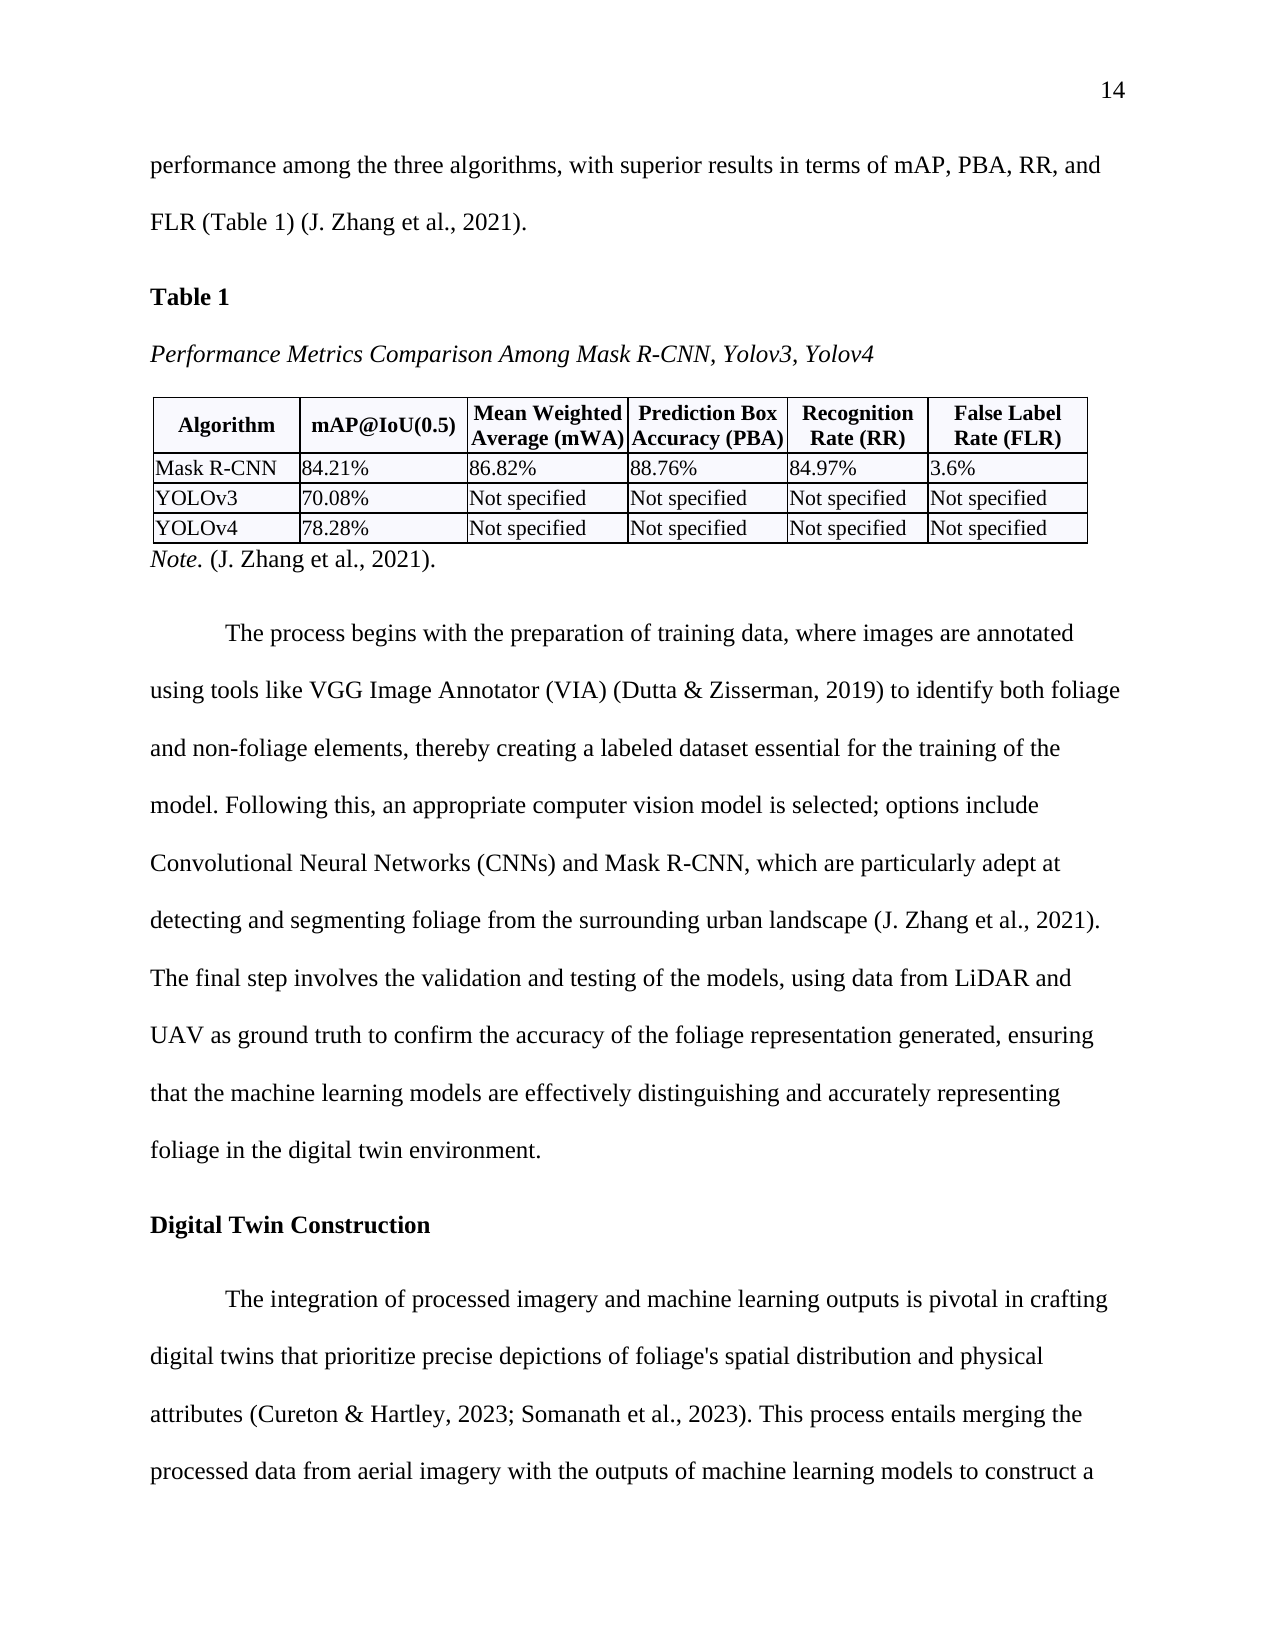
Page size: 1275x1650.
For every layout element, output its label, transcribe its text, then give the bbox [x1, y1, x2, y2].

text The process begins with the preparation of training data, where images are annotated using tools like VGG Image Annotator (VIA) (Dutta & Zisserman, 2019) to identify both foliage and non-foliage elements, thereby creating a labeled dataset essential for the training of the model. Following this, an appropriate computer vision model is selected; options include Convolutional Neural Networks (CNNs) and Mask R-CNN, which are particularly adept at detecting and segmenting foliage from the surrounding urban landscape (J. Zhang et al., 2021). The final step involves the validation and testing of the models, using data from LiDAR and UAV as ground truth to confirm the accuracy of the foliage representation generated, ensuring that the machine learning models are effectively distinguishing and accurately representing foliage in the digital twin environment. [150, 618, 1125, 1164]
table_header Algorithm [154, 398, 299, 452]
text Table 1 [150, 282, 1125, 310]
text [150, 150, 1125, 236]
table_cell 78.28% [301, 514, 467, 542]
table_cell Not specified [788, 514, 927, 542]
table_cell 3.6% [929, 454, 1087, 482]
table_cell Mask R-CNN [154, 454, 299, 482]
table_cell 86.82% [468, 454, 627, 482]
table_cell Not specified [629, 484, 787, 512]
table_header mAP@IoU(0.5) [301, 398, 467, 452]
table_cell YOLOv4 [154, 514, 299, 542]
table_header False Label Rate (FLR) [929, 398, 1087, 452]
table_header Mean Weighted Average (mWA) [468, 398, 627, 452]
table_cell Not specified [929, 484, 1087, 512]
table_cell Not specified [629, 514, 787, 542]
table_cell 84.21% [301, 454, 467, 482]
title Performance Metrics Comparison Among Mask R-CNN, Yolov3, Yolov4 [150, 339, 1114, 368]
table_cell Not specified [929, 514, 1087, 542]
text Note. (J. Zhang et al., 2021). [150, 544, 946, 573]
table_cell YOLOv3 [154, 484, 299, 512]
table_cell 88.76% [629, 454, 787, 482]
table_cell Not specified [468, 484, 627, 512]
table_cell 84.97% [788, 454, 927, 482]
table_cell Not specified [468, 514, 627, 542]
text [150, 1284, 1125, 1485]
table_cell 70.08% [301, 484, 467, 512]
text Digital Twin Construction [150, 1210, 1125, 1238]
table_header Prediction Box Accuracy (PBA) [629, 398, 787, 452]
table_cell Not specified [788, 484, 927, 512]
table_header Recognition Rate (RR) [788, 398, 927, 452]
